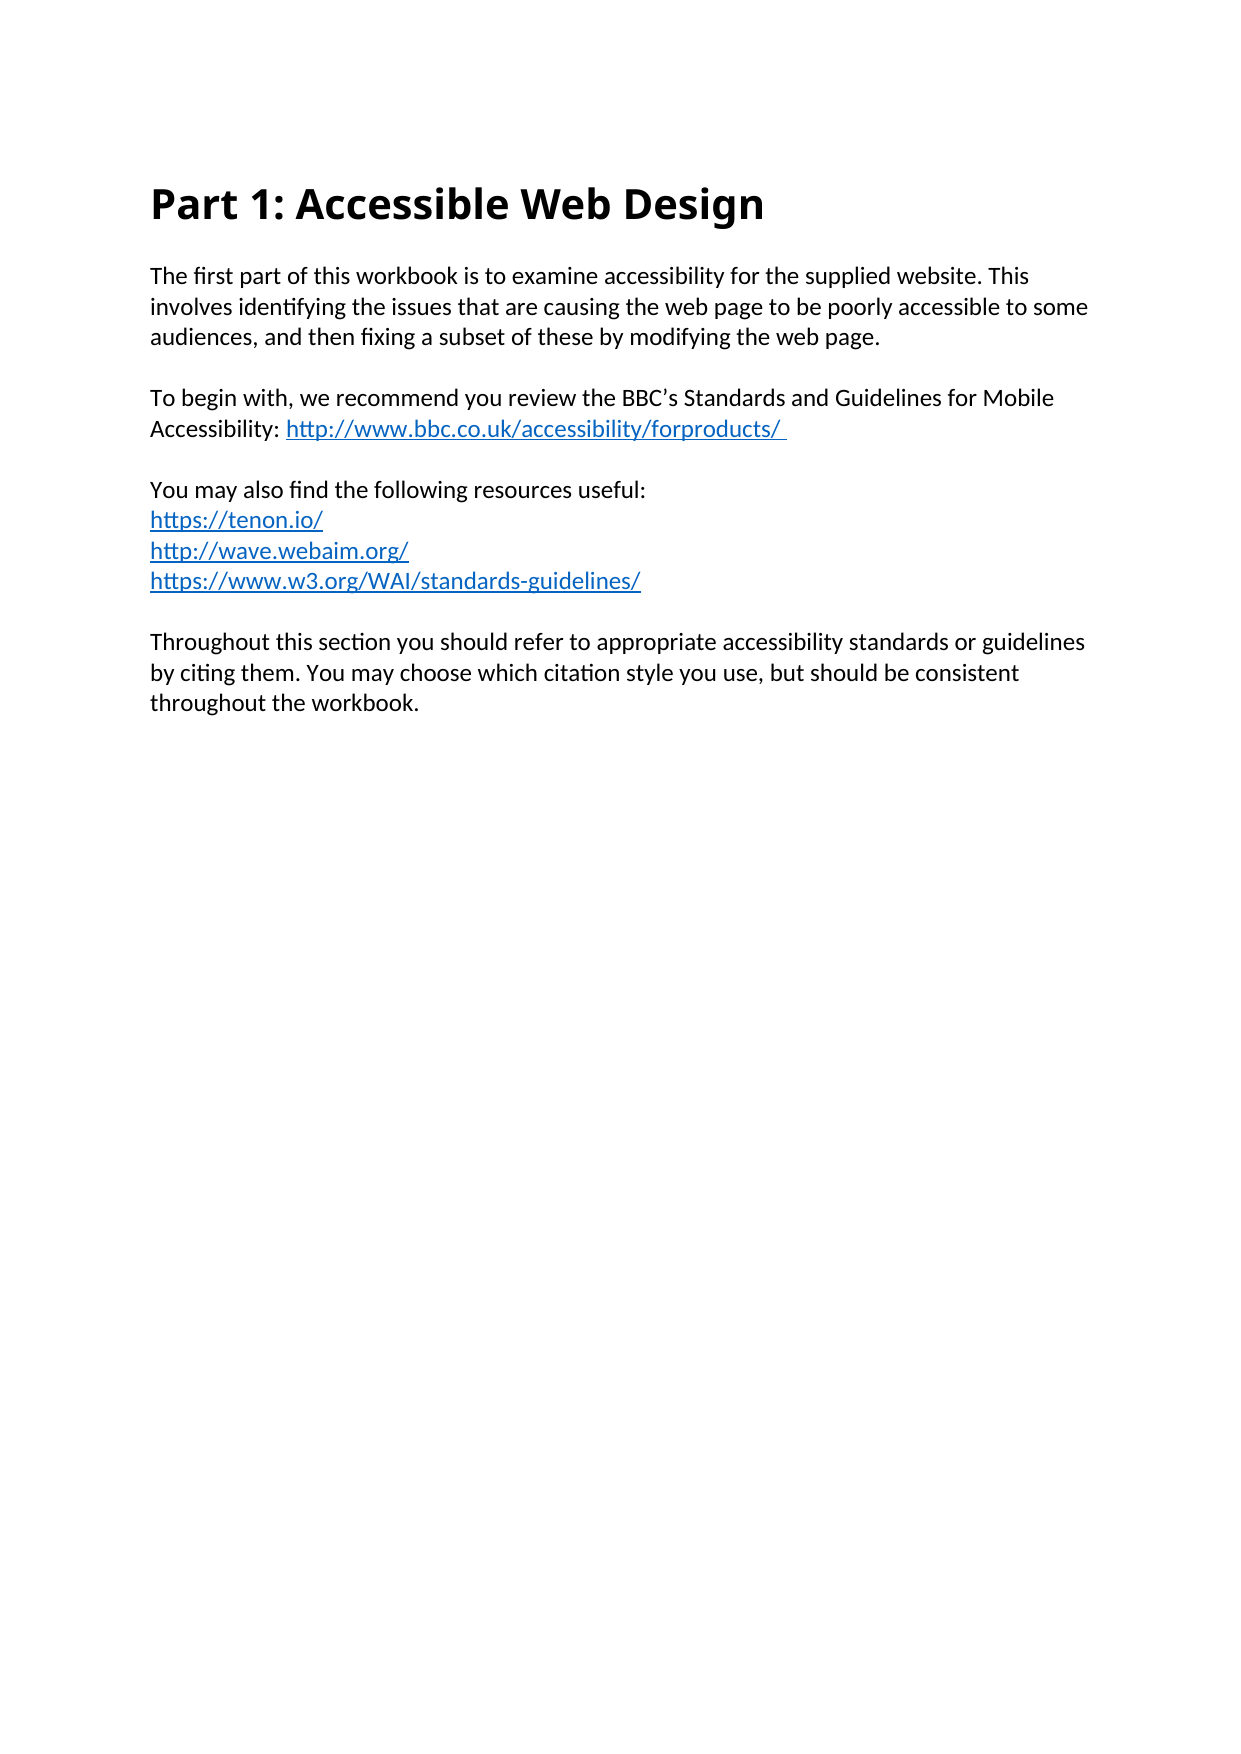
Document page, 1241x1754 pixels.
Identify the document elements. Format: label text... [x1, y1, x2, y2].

text You may also find the following resources useful: [150, 474, 1090, 504]
text https://tenon.io/ [150, 504, 1090, 535]
text The first part of this workbook is to examine accessibility for the supplied website. This involves identifying the issues that are causing the web page to be poorly accessible to some audiences, and then fixing a subset of these by modifying the web page. [150, 260, 1090, 352]
text To begin with, we recommend you review the BBC’s Standards and Guidelines for Mobile Accessibility: http://www.bbc.co.uk/accessibility/forproducts/ [150, 382, 1090, 443]
text https://www.w3.org/WAI/standards-guidelines/ [150, 565, 1090, 596]
text Throughout this section you should refer to appropriate accessibility standards or guidelines by citing them. You may choose which citation style you use, but should be consistent throughout the workbook. [150, 626, 1090, 718]
text http://wave.webaim.org/ [150, 535, 1090, 565]
subtitle Part 1: Accessible Web Design [150, 175, 1090, 232]
